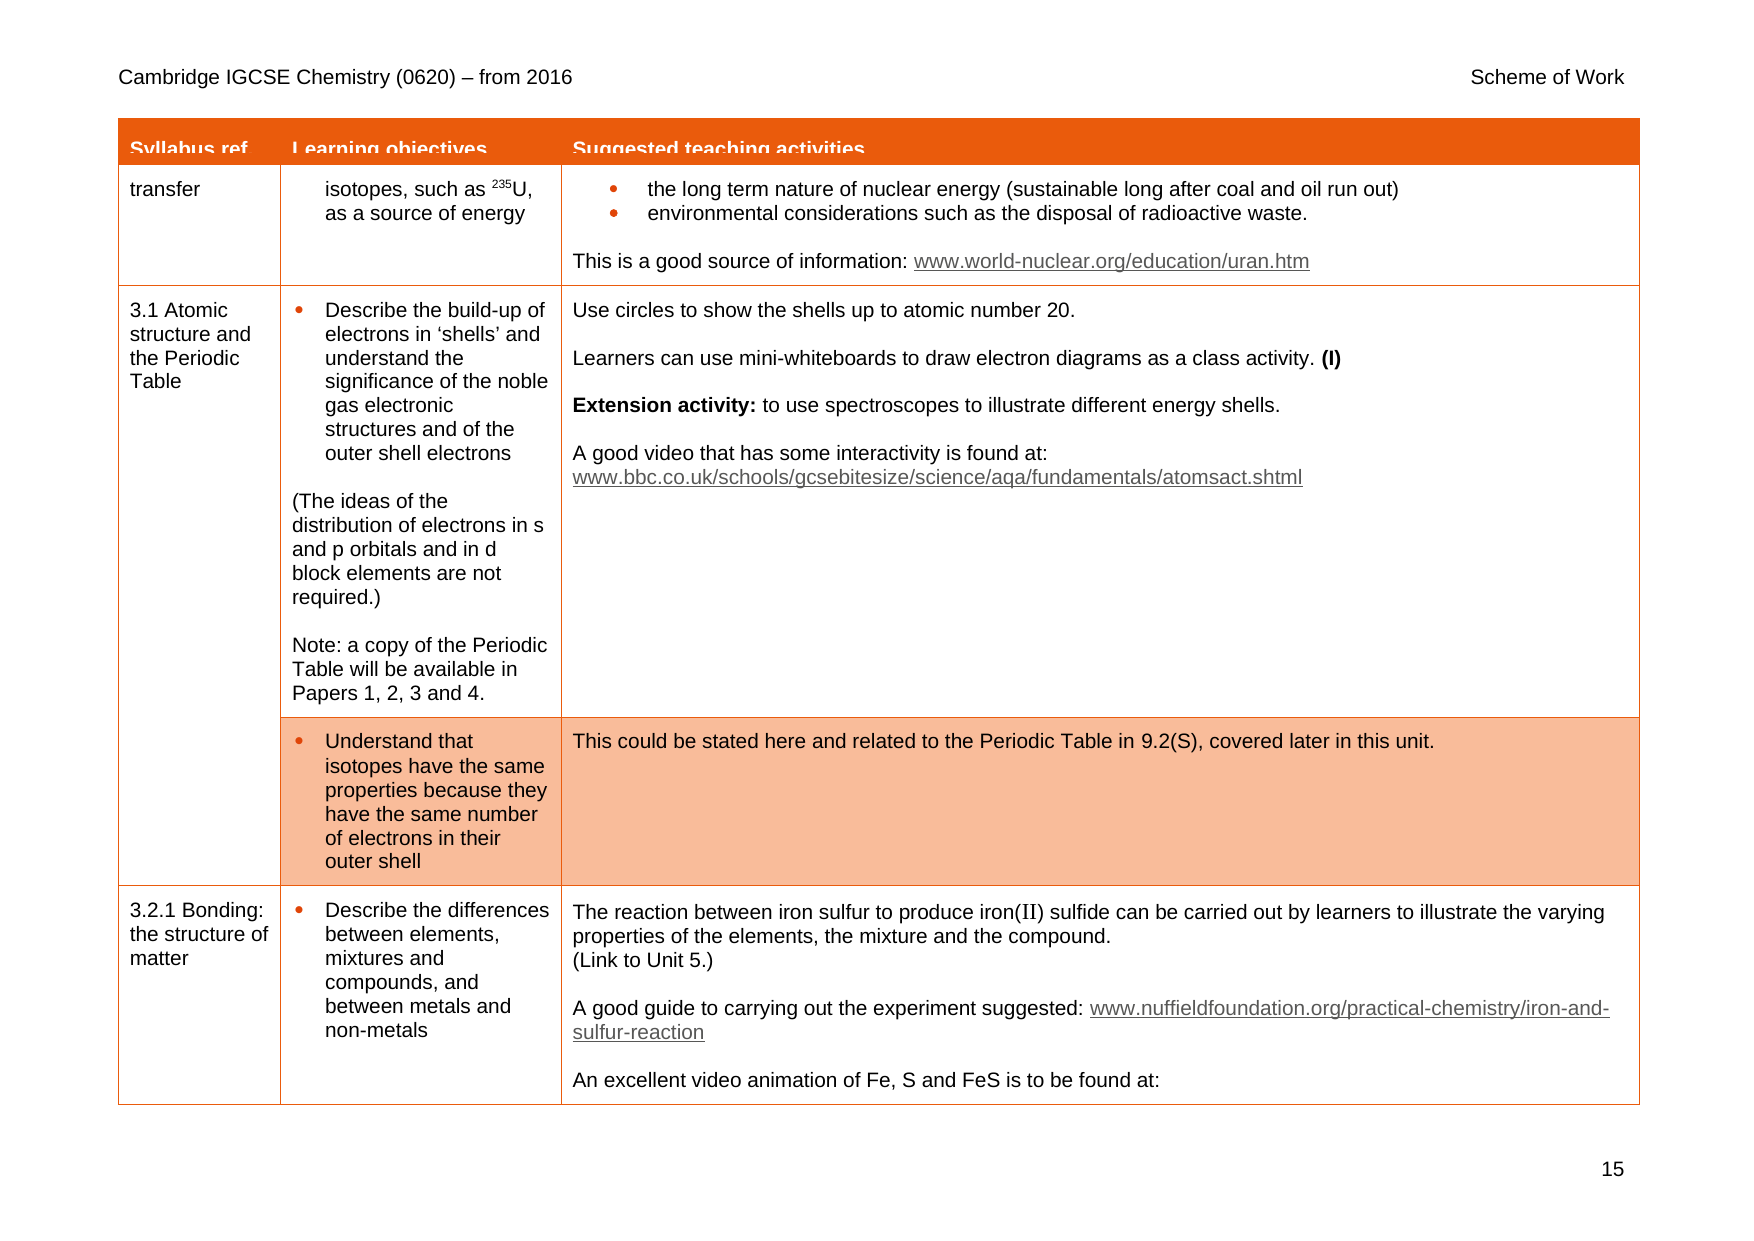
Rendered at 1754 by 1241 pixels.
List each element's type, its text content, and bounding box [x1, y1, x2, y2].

table_header Syllabus ref. [119, 119, 280, 164]
table_cell 6.2 Energy transfer [119, 165, 280, 284]
table_cell 3.2.1 Bonding: the structure of matter [119, 886, 280, 1104]
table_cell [562, 886, 1639, 1104]
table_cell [281, 165, 561, 284]
table_cell Use circles to show the shells up to atomic number 20. Learners can use mini-whiteboards to draw electron diagrams as a class activity. (I) Extension activity: to use spectroscopes to illustrate different energy shells. A good video that has some interactivity is found at: www.bbc.co.uk/schools/gcsebitesize/science/aqa/fundamentals/atomsact.shtml [562, 286, 1639, 717]
table_header Learning objectives [281, 119, 561, 164]
table_cell Describe the build-up of electrons in ‘shells’ and understand the significance of the noble gas electronic structures and of the outer shell electrons (The ideas of the distribution of electrons in s and p orbitals and in d block elements are not required.) Note: a copy of the Periodic Table will be available in Papers 1, 2, 3 and 4. [281, 286, 561, 717]
table_header Suggested teaching activities [562, 119, 1639, 164]
table_cell 3.1 Atomic structure and the Periodic Table [119, 286, 280, 885]
table_cell This could be stated here and related to the Periodic Table in 9.2(S), covered later in this unit. [562, 718, 1639, 885]
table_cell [562, 165, 1639, 284]
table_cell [281, 886, 561, 1104]
table_cell Understand that isotopes have the same properties because they have the same number of electrons in their outer shell [281, 718, 561, 885]
